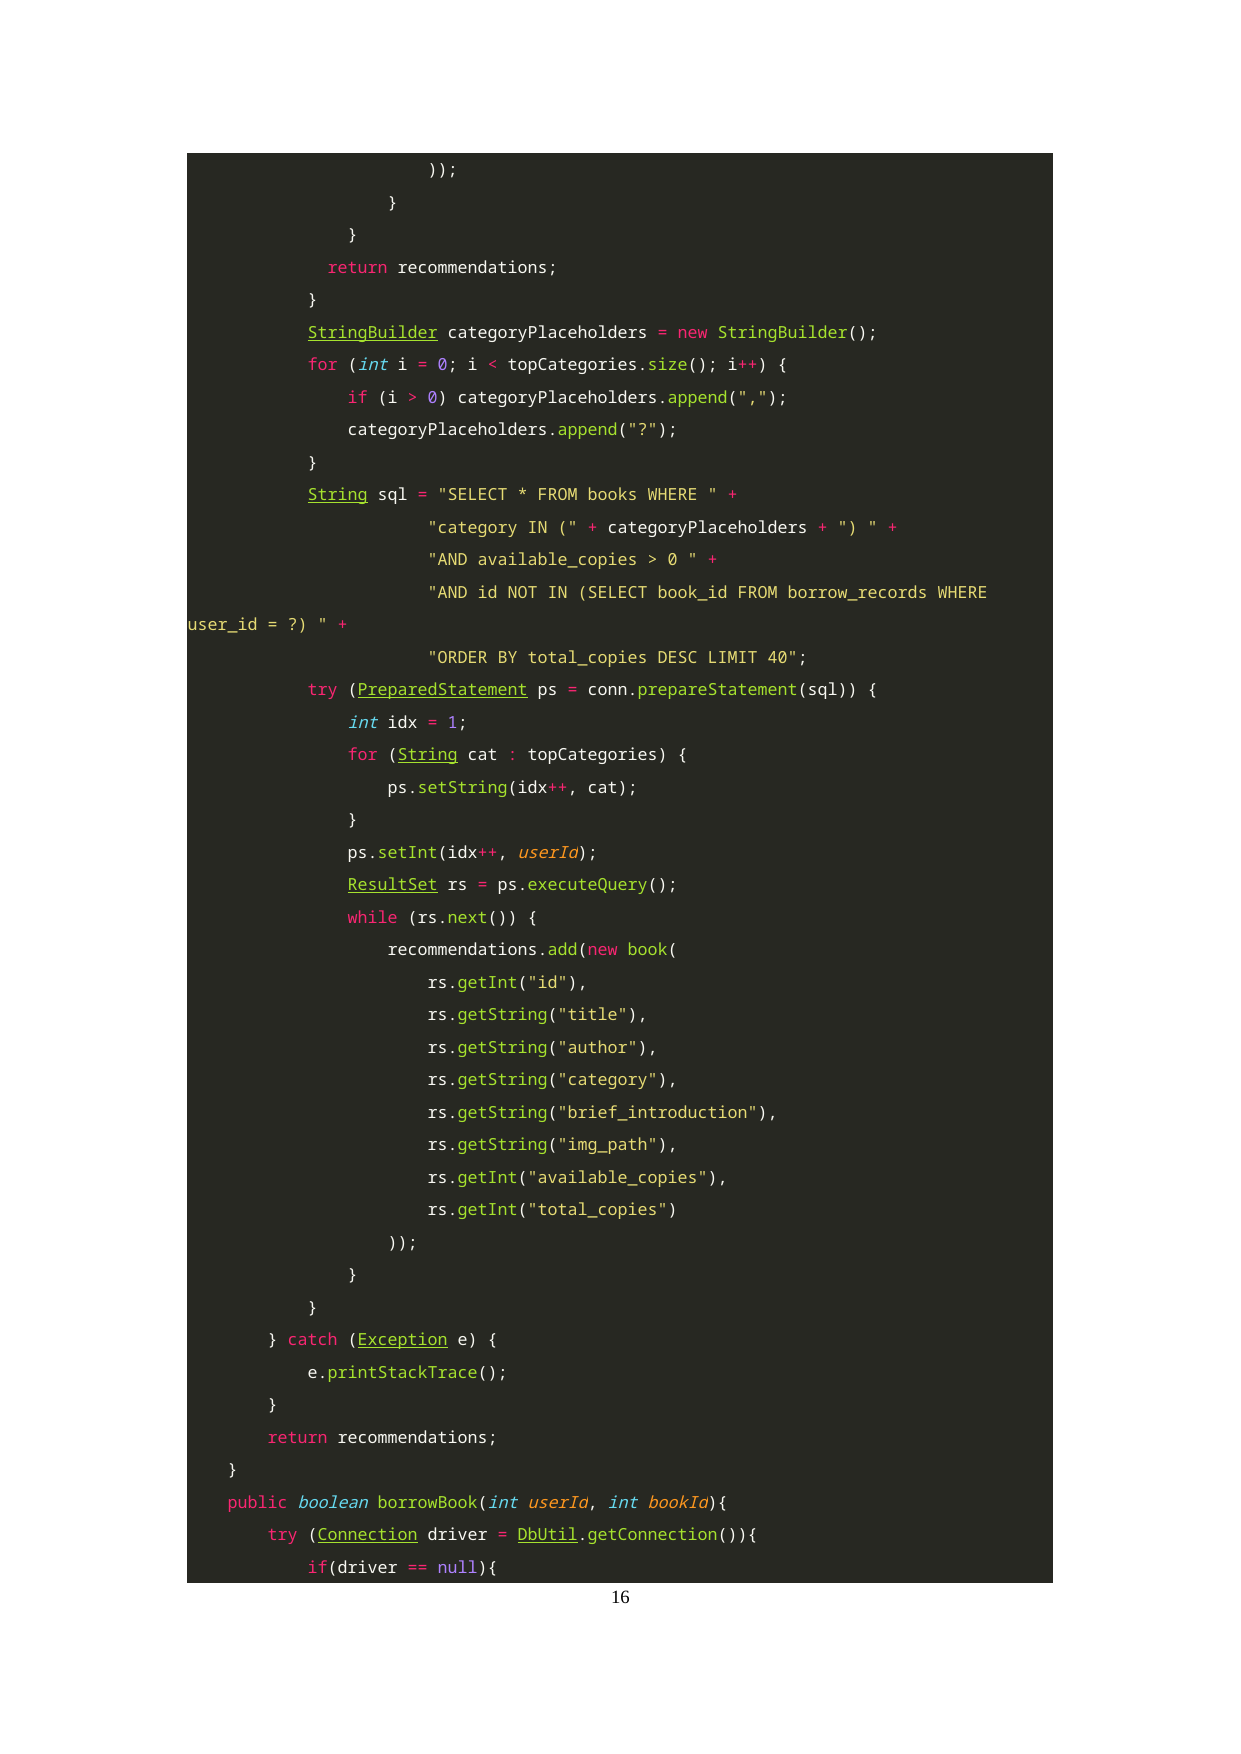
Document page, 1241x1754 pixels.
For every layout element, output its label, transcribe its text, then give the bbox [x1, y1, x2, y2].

text rs.getString("category"), [187, 1063, 1053, 1096]
text while (rs.next()) { [187, 901, 1053, 933]
text categoryPlaceholders.append("?"); [187, 413, 1053, 446]
text rs.getString("author"), [187, 1031, 1053, 1063]
text if(driver == null){ [187, 1551, 1053, 1583]
text for (String cat : topCategories) { [187, 738, 1053, 771]
text "AND id NOT IN (SELECT book_id FROM borrow_records WHERE user_id = ?) " + [187, 576, 1053, 641]
text } [187, 1258, 1053, 1291]
text for (int i = 0; i < topCategories.size(); i++) { [187, 348, 1053, 381]
text rs.getString("img_path"), [187, 1128, 1053, 1161]
text rs.getString("brief_introduction"), [187, 1096, 1053, 1128]
text try (PreparedStatement ps = conn.prepareStatement(sql)) { [187, 673, 1053, 706]
text } [187, 1291, 1053, 1323]
text "AND available_copies > 0 " + [187, 543, 1053, 576]
text ps.setInt(idx++, userId); [187, 836, 1053, 868]
text int idx = 1; [187, 706, 1053, 738]
text } [187, 283, 1053, 316]
text } [187, 218, 1053, 251]
text try (Connection driver = DbUtil.getConnection()){ [187, 1518, 1053, 1551]
text recommendations.add(new book( [187, 933, 1053, 966]
text rs.getInt("available_copies"), [187, 1161, 1053, 1193]
text StringBuilder categoryPlaceholders = new StringBuilder(); [187, 316, 1053, 348]
text if (i > 0) categoryPlaceholders.append(","); [187, 381, 1053, 413]
text ps.setString(idx++, cat); [187, 771, 1053, 803]
text rs.getInt("total_copies") [187, 1193, 1053, 1226]
text return recommendations; [187, 251, 1053, 283]
text String sql = "SELECT * FROM books WHERE " + [187, 478, 1053, 511]
text } [187, 803, 1053, 836]
text } [187, 1453, 1053, 1486]
text } catch (Exception e) { [187, 1323, 1053, 1356]
text "category IN (" + categoryPlaceholders + ") " + [187, 511, 1053, 543]
text return recommendations; [187, 1421, 1053, 1453]
text )); [187, 153, 1053, 186]
text )); [187, 1226, 1053, 1258]
text e.printStackTrace(); [187, 1356, 1053, 1388]
text rs.getString("title"), [187, 998, 1053, 1031]
text rs.getInt("id"), [187, 966, 1053, 998]
text ResultSet rs = ps.executeQuery(); [187, 868, 1053, 901]
text } [187, 446, 1053, 478]
text "ORDER BY total_copies DESC LIMIT 40"; [187, 641, 1053, 673]
text } [187, 1388, 1053, 1421]
text } [187, 186, 1053, 218]
text public boolean borrowBook(int userId, int bookId){ [187, 1486, 1053, 1518]
